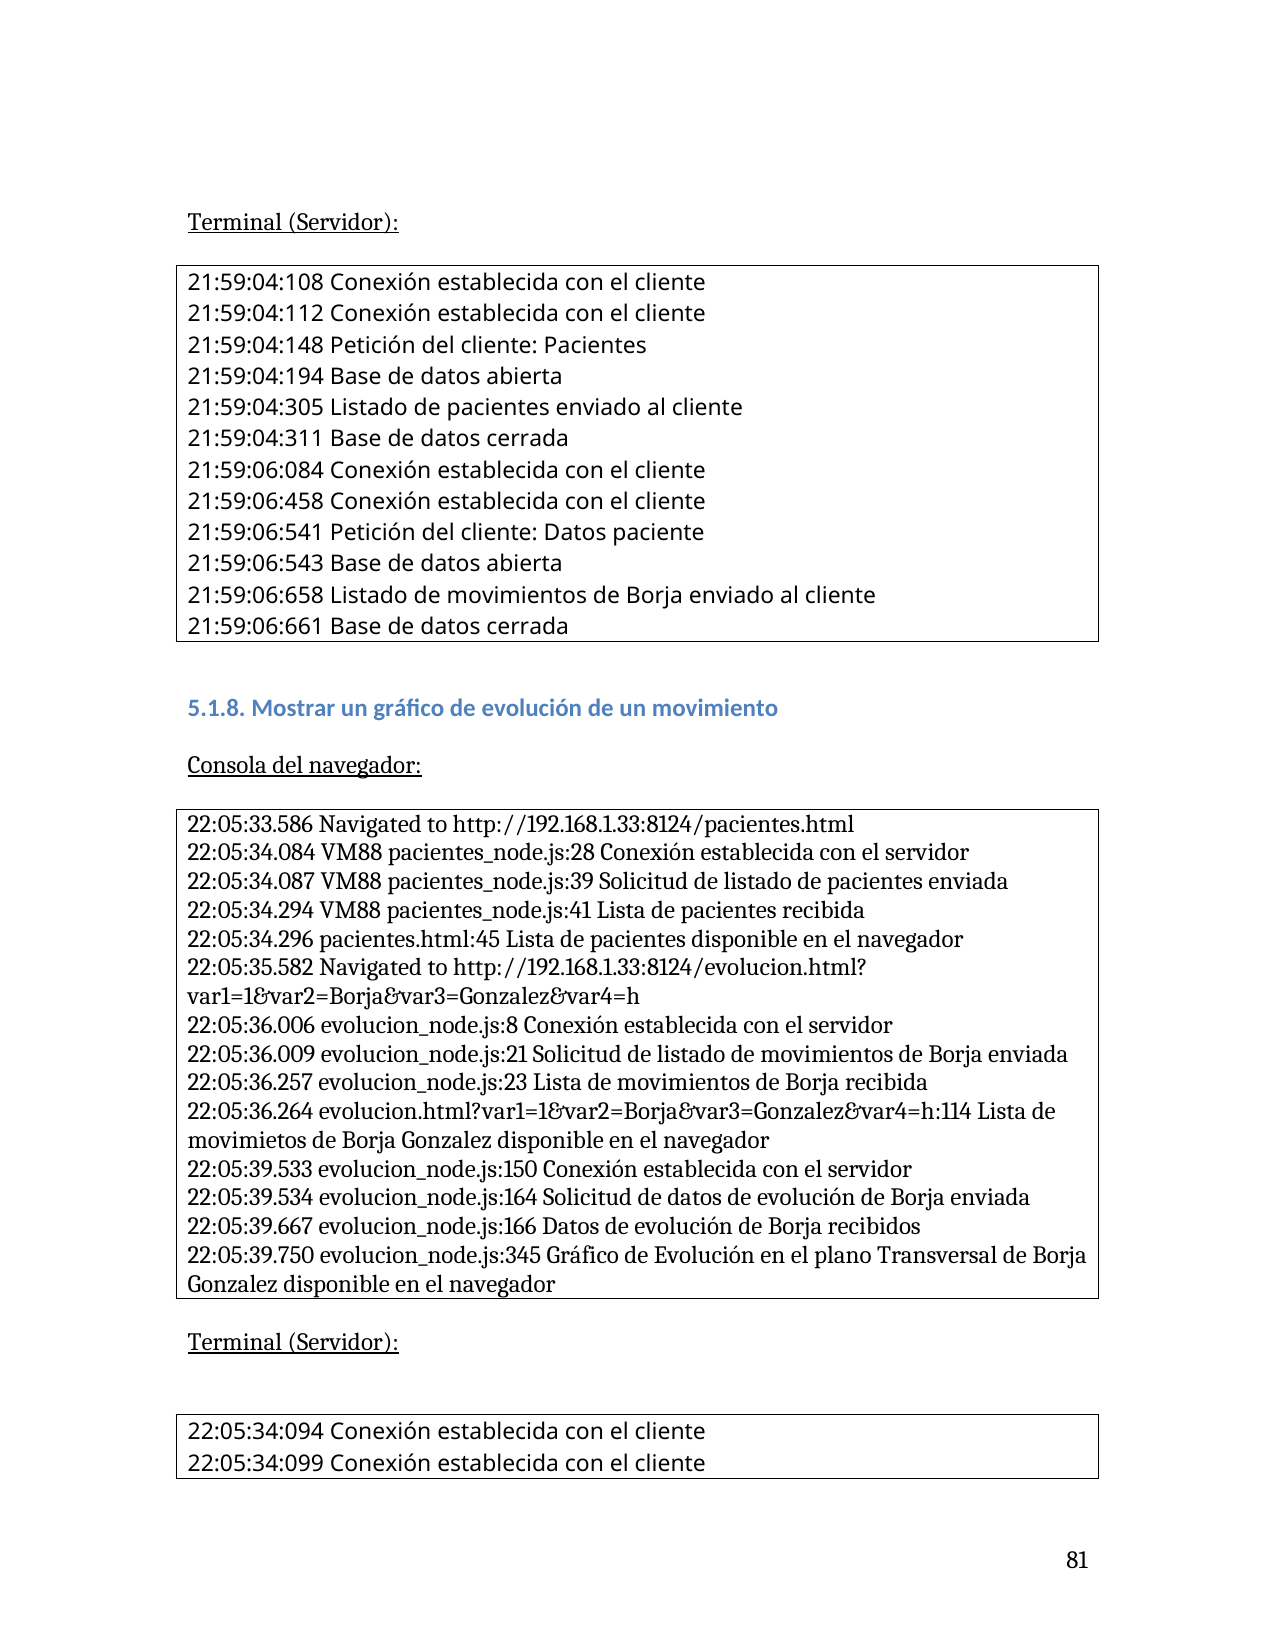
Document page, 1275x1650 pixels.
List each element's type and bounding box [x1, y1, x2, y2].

table_header [177, 266, 1098, 641]
table_header [177, 810, 1098, 1298]
table_header [177, 1415, 1098, 1478]
